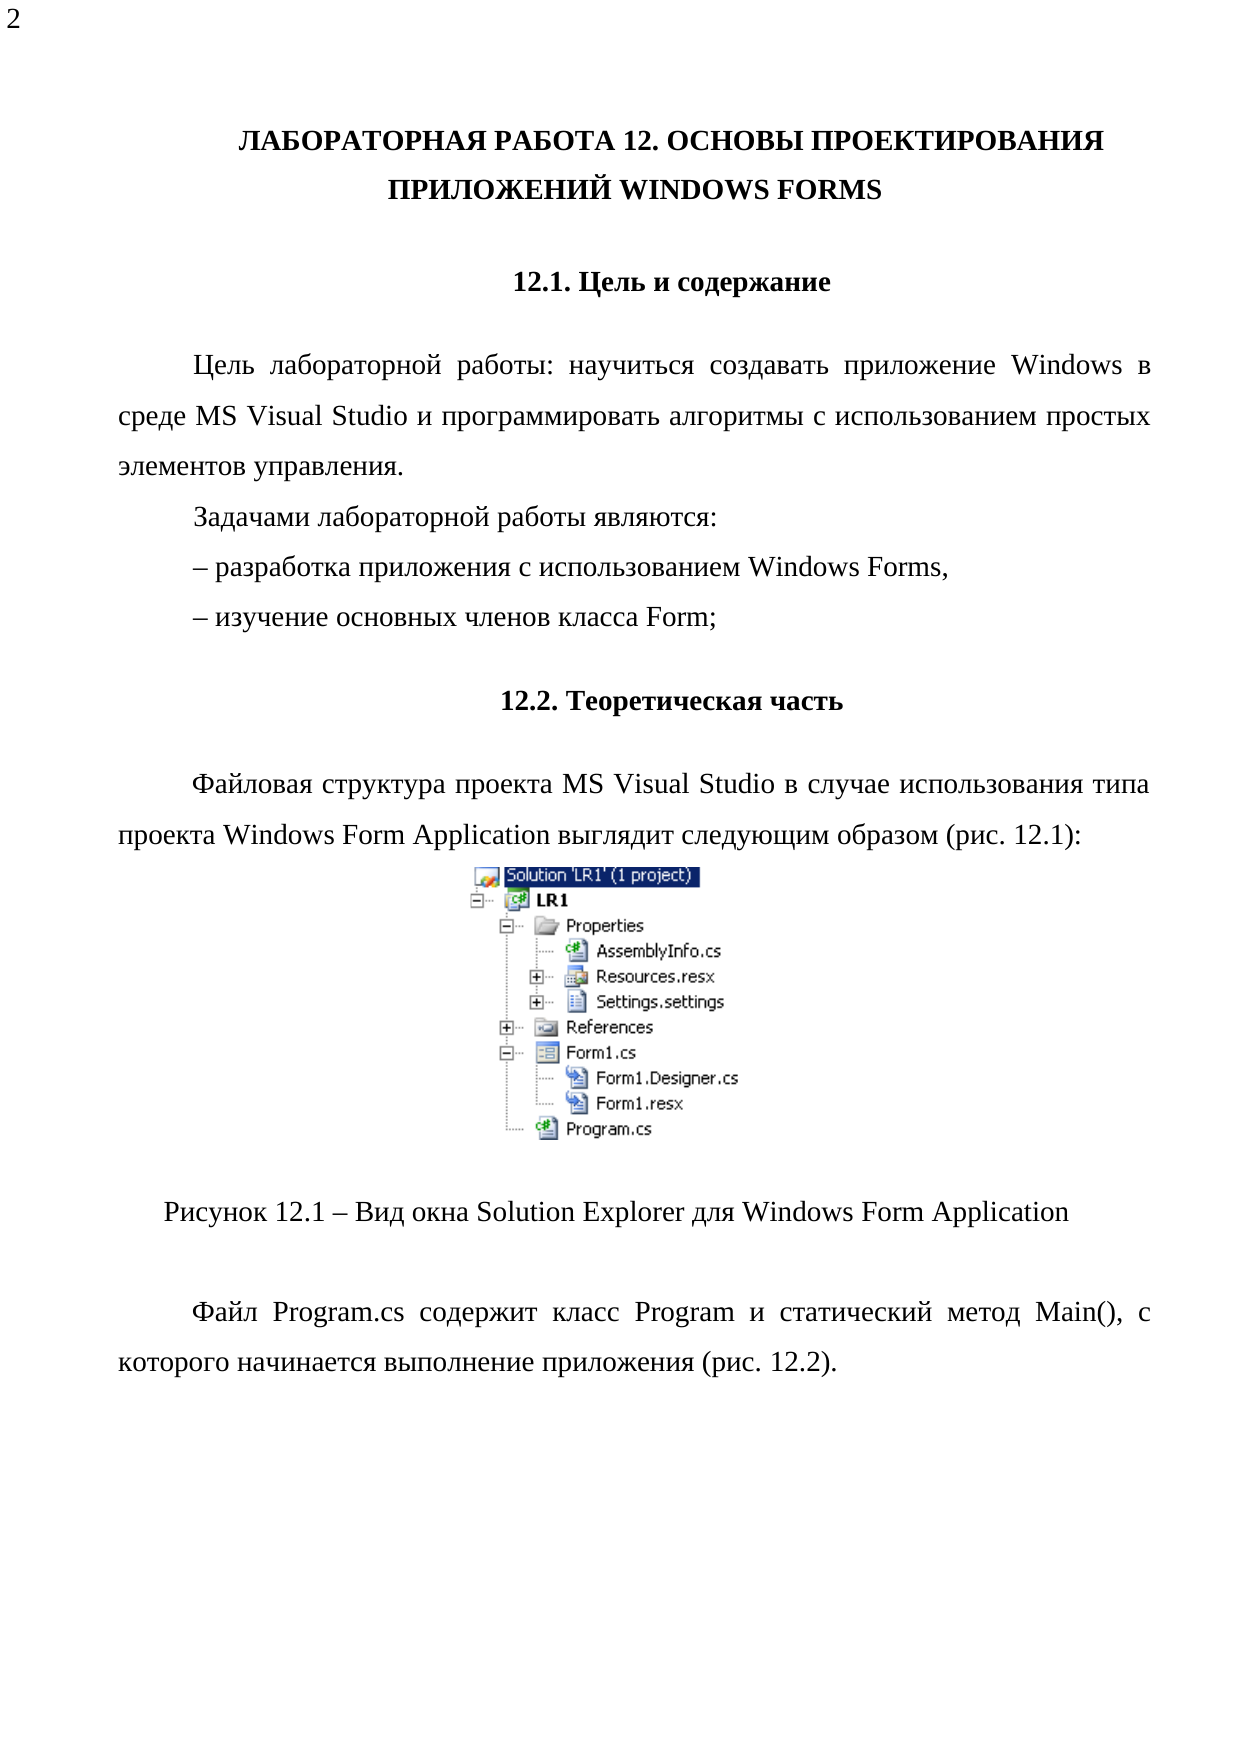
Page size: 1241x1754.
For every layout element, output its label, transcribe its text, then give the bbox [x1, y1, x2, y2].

text Файловая структура проекта MS Visual Studio в случае использования типа проекта Windows Form Application выглядит следующим образом (рис. 12.1): [118, 767, 1151, 851]
subtitle ЛАБОРАТОРНАЯ РАБОТА 12. ОСНОВЫ ПРОЕКТИРОВАНИЯ ПРИЛОЖЕНИЙ WINDOWS FORMS [238, 123, 1106, 206]
text Задачами лабораторной работы являются: [193, 499, 1176, 532]
text Рисунок 12.1 – Вид окна Solution Explorer для Windows Form Application [163, 1194, 1176, 1227]
list Цель и содержание [512, 264, 1176, 298]
list Теоретическая часть [500, 683, 1176, 717]
picture [470, 867, 738, 1140]
text Файл Program.cs содержит класс Program и статический метод Main(), с которого начинается выполнение приложения (рис. 12.2). [118, 1294, 1151, 1378]
list разработка приложения с использованием Windows Forms, [193, 549, 1176, 582]
text Цель лабораторной работы: научиться создавать приложение Windows в среде MS Visual Studio и программировать алгоритмы с использованием простых элементов управления. [118, 347, 1151, 482]
list изучение основных членов класса Form; [193, 599, 1176, 633]
